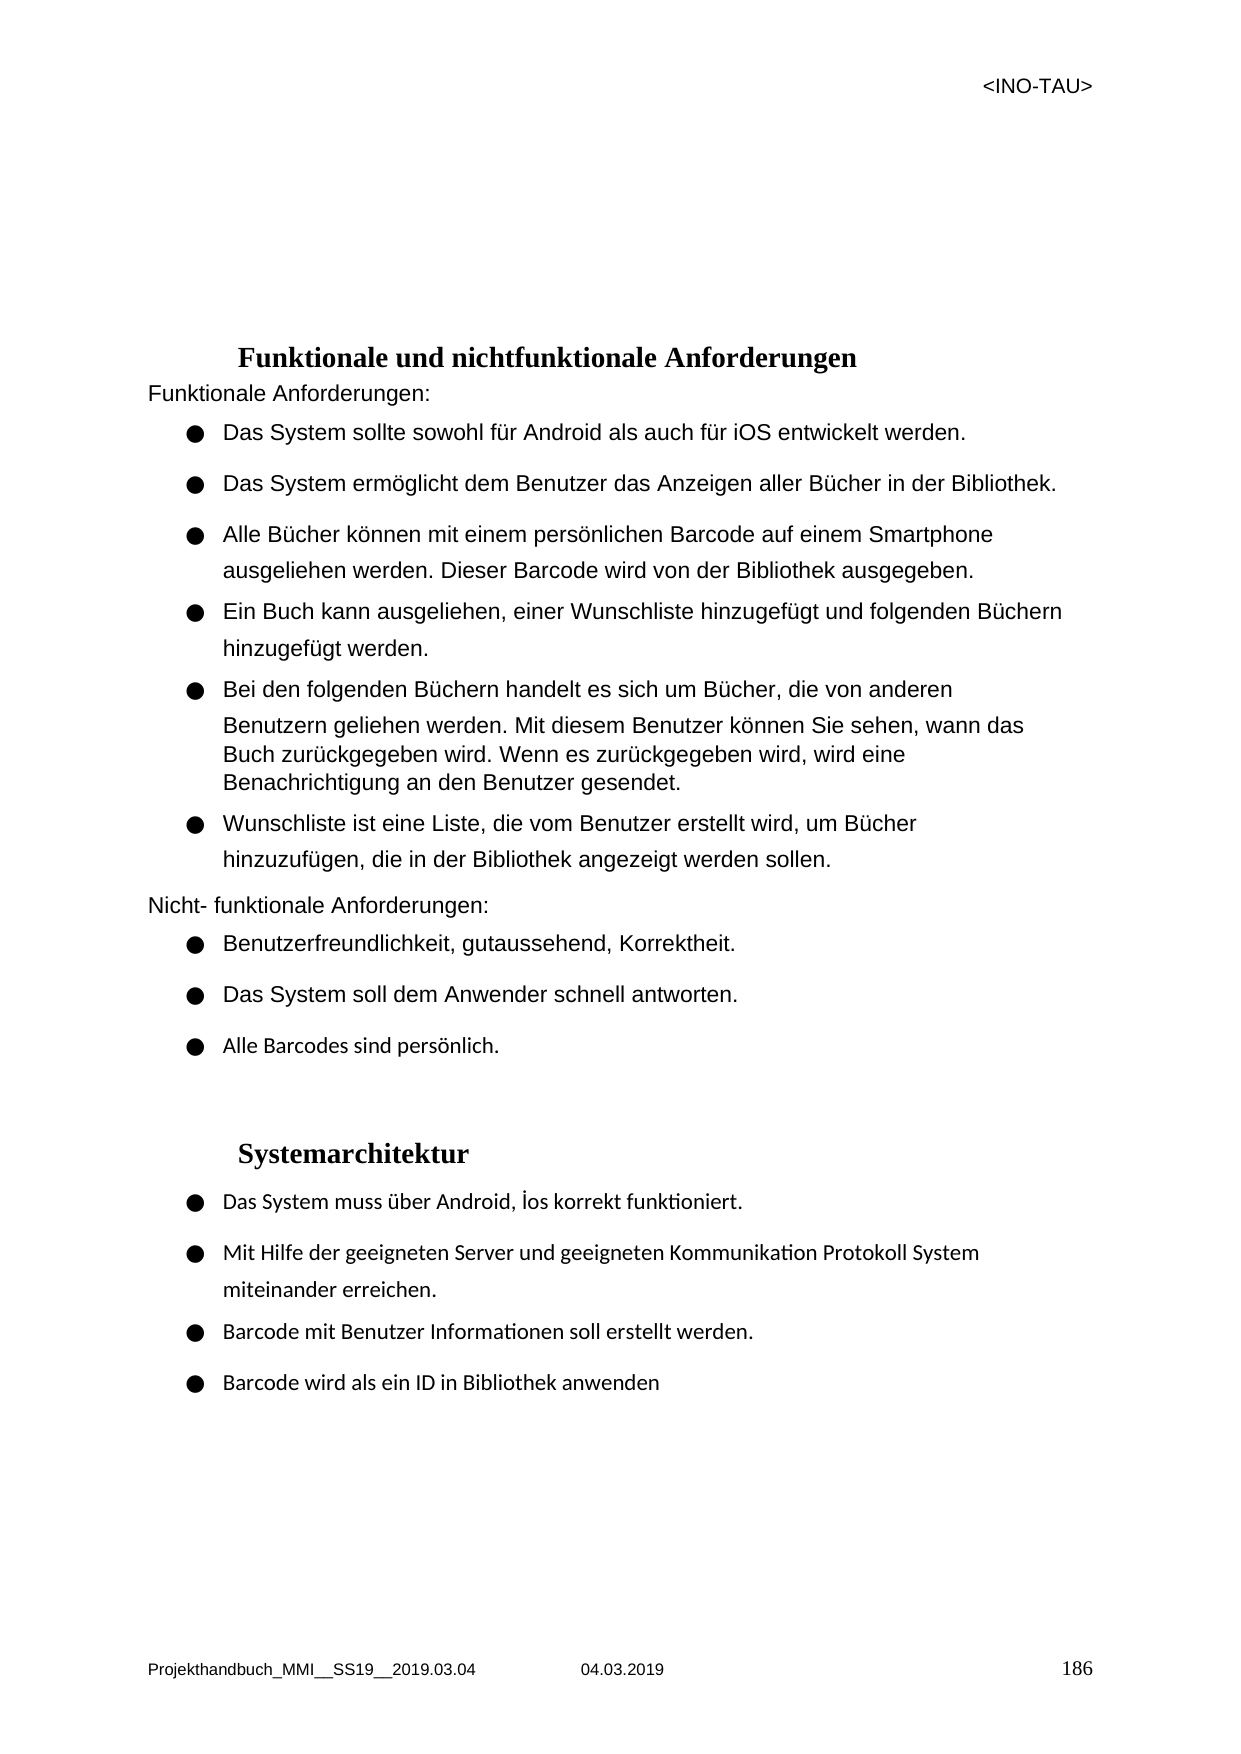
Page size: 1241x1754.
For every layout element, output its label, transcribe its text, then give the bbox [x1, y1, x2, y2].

list Das System muss über Android, İos korrekt funktioniert. [185, 1176, 1063, 1222]
list Das System sollte sowohl für Android als auch für iOS entwickelt werden. [185, 407, 1063, 453]
list Ein Buch kann ausgeliehen, einer Wunschliste hinzugefügt und folgenden Büchern hinzugefügt werden. [185, 586, 1063, 661]
list Alle Bücher können mit einem persönlichen Barcode auf einem Smartphone ausgeliehen werden. Dieser Barcode wird von der Bibliothek ausgegeben. [185, 508, 1063, 583]
subtitle Systemarchitektur [238, 1136, 1063, 1169]
list Benutzerfreundlichkeit, gutaussehend, Korrektheit. [185, 918, 1063, 965]
text Nicht- funktionale Anforderungen: [148, 892, 1063, 918]
list Mit Hilfe der geeigneten Server und geeigneten Kommunikation Protokoll System miteinander erreichen. [185, 1226, 1063, 1303]
list Barcode wird als ein ID in Bibliothek anwenden [185, 1356, 1063, 1403]
subtitle Funktionale und nichtfunktionale Anforderungen [238, 340, 1063, 374]
list Barcode mit Benutzer Informationen soll erstellt werden. [185, 1306, 1063, 1353]
list Das System ermöglicht dem Benutzer das Anzeigen aller Bücher in der Bibliothek. [185, 457, 1063, 504]
list Wunschliste ist eine Liste, die vom Benutzer erstellt wird, um Bücher hinzuzufügen, die in der Bibliothek angezeigt werden sollen. [185, 797, 1063, 873]
text Funktionale Anforderungen: [148, 380, 1063, 407]
list Das System soll dem Anwender schnell antworten. [185, 969, 1063, 1016]
list Bei den folgenden Büchern handelt es sich um Bücher, die von anderen Benutzern geliehen werden. Mit diesem Benutzer können Sie sehen, wann das Buch zurückgegeben wird. Wenn es zurückgegeben wird, wird eine Benachrichtigung an den Benutzer gesendet. [185, 663, 1063, 795]
list Alle Barcodes sind persönlich. [185, 1019, 1063, 1066]
